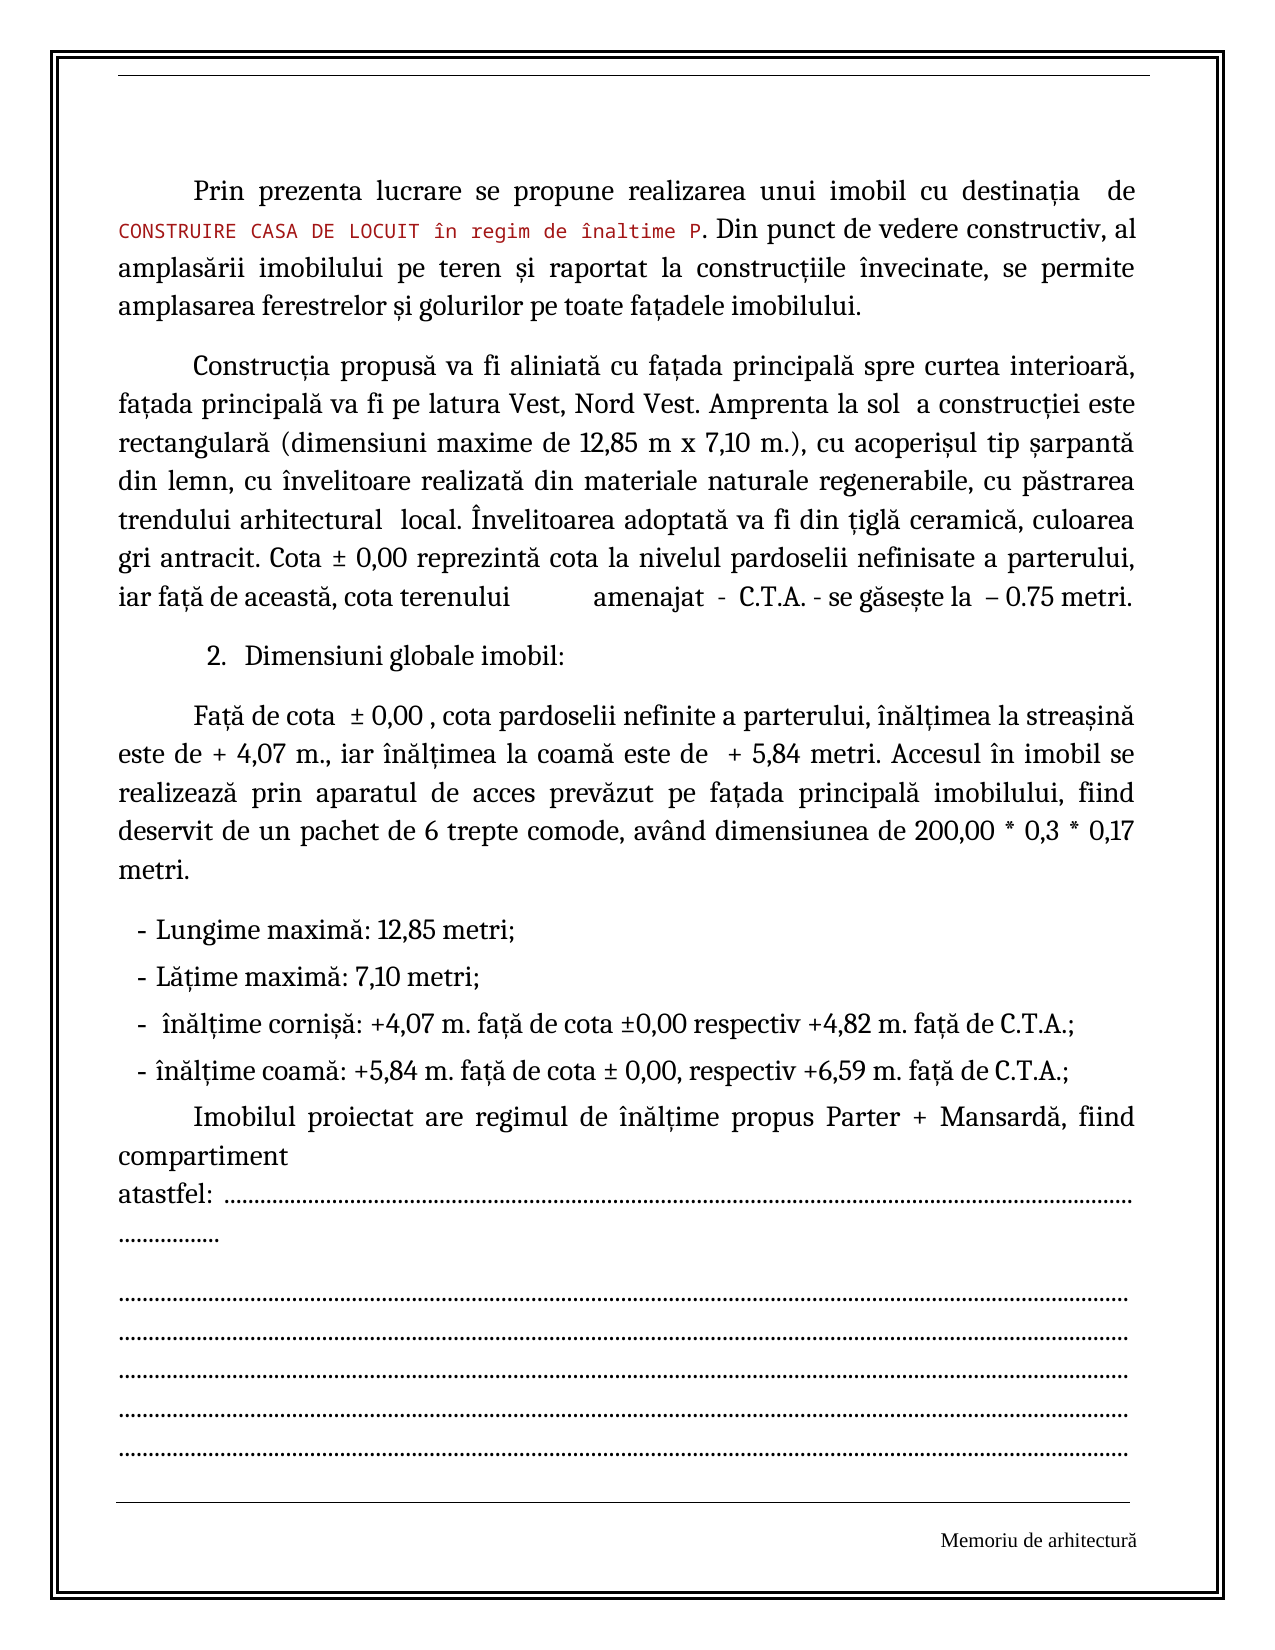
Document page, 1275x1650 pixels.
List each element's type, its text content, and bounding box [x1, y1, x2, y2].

list Lățime maximă: 7,10 metri; [137, 959, 1137, 994]
text Construcția propusă va fi aliniată cu fațada principală spre curtea interioară, fațada principală va fi pe latura Vest, Nord Vest. Amprenta la sol a construcției este rectangulară (dimensiuni maxime de 12,85 m x 7,10 m.), cu acoperișul tip șarpantă din lemn, cu învelitoare realizată din materiale naturale regenerabile, cu păstrarea trendului arhitectural local. Învelitoarea adoptată va fi din țiglă ceramică, culoarea gri antracit. Cota ± 0,00 reprezintă cota la nivelul pardoselii nefinisate a parterului, iar față de această, cota terenului amenajat - C.T.A. - se găsește la – 0.75 metri. [118, 349, 1137, 613]
list înălțime cornișă: +4,07 m. față de cota ±0,00 respectiv +4,82 m. față de C.T.A.; [137, 1006, 1137, 1041]
list Lungime maximă: 12,85 metri; [137, 912, 1137, 947]
text Față de cota ± 0,00 , cota pardoselii nefinite a parterului, înălțimea la streașină este de + 4,07 m., iar înălțimea la coamă este de + 5,84 metri. Accesul în imobil se realizează prin aparatul de acces prevăzut pe fațada principală imobilului, fiind deservit de un pachet de 6 trepte comode, având dimensiunea de 200,00 * 0,3 * 0,17 metri. [118, 699, 1137, 886]
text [118, 1276, 1137, 1463]
list înălțime coamă: +5,84 m. față de cota ± 0,00, respectiv +6,59 m. față de C.T.A.; [137, 1053, 1137, 1088]
text Prin prezenta lucrare se propune realizarea unui imobil cu destinația de CONSTRUIRE CASA DE LOCUIT în regim de înaltime P. Din punct de vedere constructiv, al amplasării imobilului pe teren și raportat la construcțiile învecinate, se permite amplasarea ferestrelor și golurilor pe toate fațadele imobilului. [118, 174, 1137, 323]
list Dimensiuni globale imobil: [207, 639, 1137, 673]
text Imobilul proiectat are regimul de înălțime propus Parter + Mansardă, fiind compartiment atastfel: ......................................................................................................................................................................... [118, 1101, 1137, 1250]
